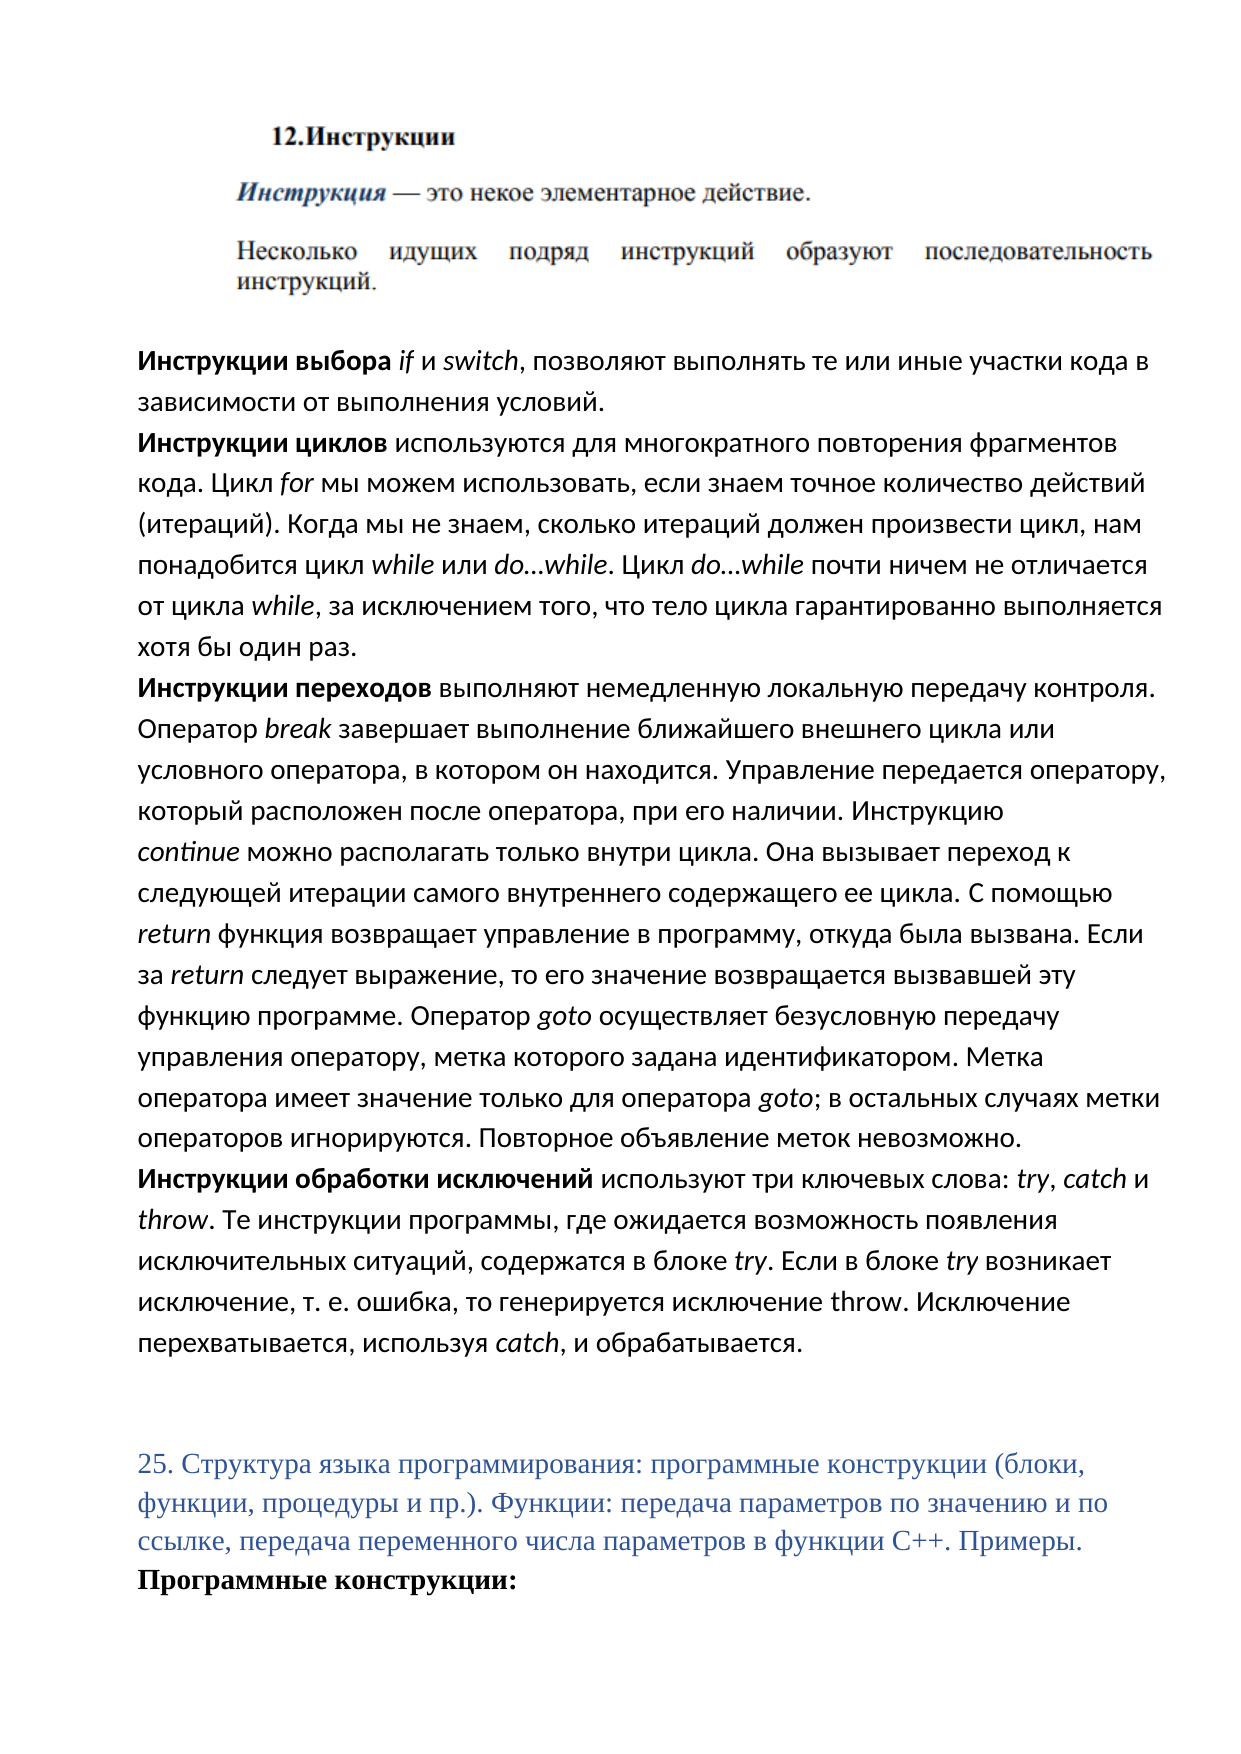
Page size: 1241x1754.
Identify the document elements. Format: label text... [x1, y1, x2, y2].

text Программные конструкции: [137, 1562, 1176, 1596]
list Инструкции обработки исключений используют три ключевых слова: try, catch и throw. Те инструкции программы, где ожидается возможность появления исключительных ситуаций, содержатся в блоке try. Если в блоке try возникает исключение, т. е. ошибка, то генерируется исключение throw. Исключение перехватывается, используя catch, и обрабатывается. [137, 1161, 1176, 1360]
picture [212, 108, 1187, 338]
subtitle 25. Структура языка программирования: программные конструкции (блоки, функции, процедуры и пр.). Функции: передача параметров по значению и по ссылке, передача переменного числа параметров в функции C++. Примеры. [137, 1446, 1176, 1557]
list Инструкции выбора if и switch, позволяют выполнять те или иные участки кода в зависимости от выполнения условий. [137, 342, 1176, 418]
list Инструкции циклов используются для многократного повторения фрагментов кода. Цикл for мы можем использовать, если знаем точное количество действий (итераций). Когда мы не знаем, сколько итераций должен произвести цикл, нам понадобится цикл while или do…while. Цикл do…while почти ничем не отличается от цикла while, за исключением того, что тело цикла гарантированно выполняется хотя бы один раз. [137, 424, 1176, 664]
list Инструкции переходов выполняют немедленную локальную передачу контроля. Оператор break завершает выполнение ближайшего внешнего цикла или условного оператора, в котором он находится. Управление передается оператору, который расположен после оператора, при его наличии. Инструкцию continue можно располагать только внутри цикла. Она вызывает переход к следующей итерации самого внутреннего содержащего ее цикла. С помощью return функция возвращает управление в программу, откуда была вызвана. Если за return следует выражение, то его значение возвращается вызвавшей эту функцию программе. Оператор goto осуществляет безусловную передачу управления оператору, метка которого задана идентификатором. Метка оператора имеет значение только для оператора goto; в остальных случаях метки операторов игнорируются. Повторное объявление меток невозможно. [137, 669, 1176, 1155]
